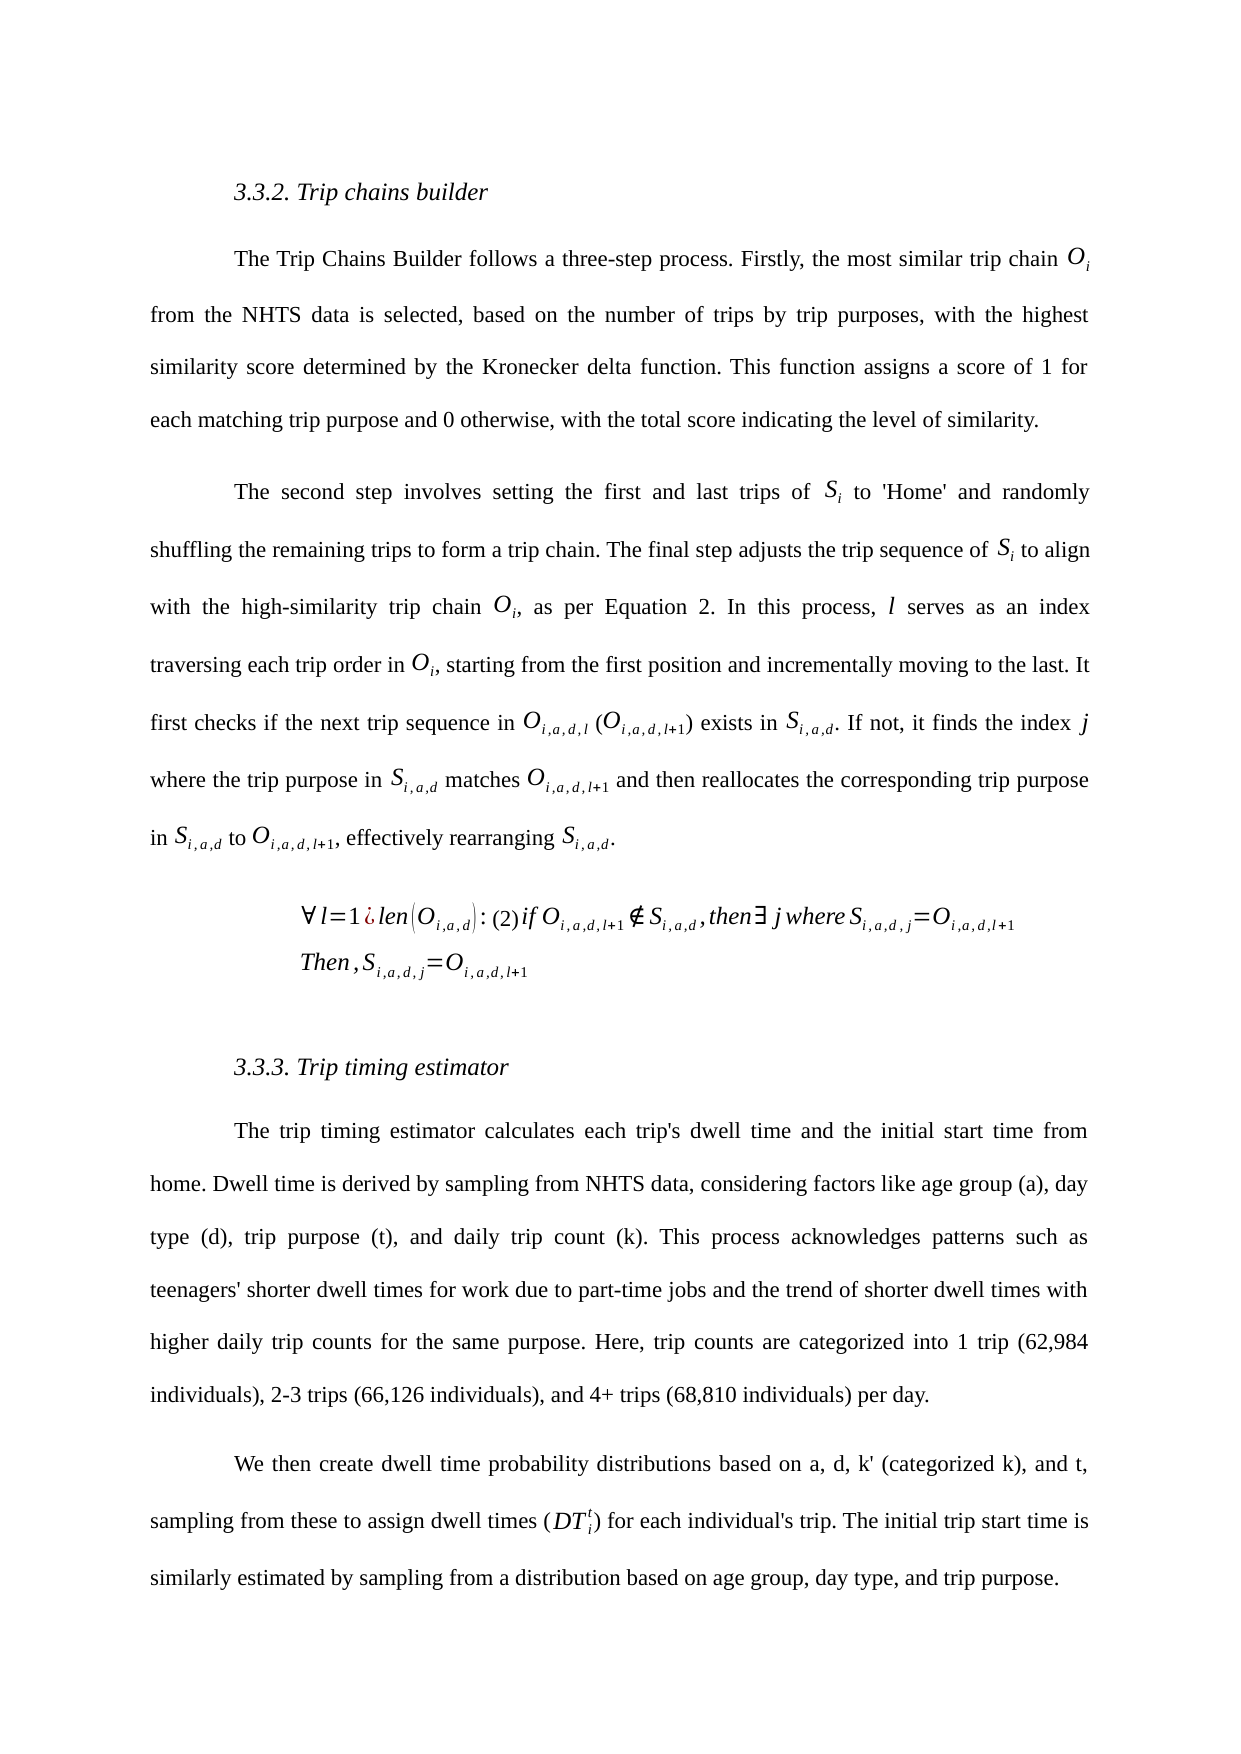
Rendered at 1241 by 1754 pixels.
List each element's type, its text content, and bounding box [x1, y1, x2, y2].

text (2) [300, 901, 1090, 980]
subtitle 3.3.3. Trip timing estimator [150, 1052, 1090, 1081]
text The second step involves setting the first and last trips of ​ to 'Home' and randomly shuffling the remaining trips to form a trip chain. The final step adjusts the trip sequence of ​ to align with the high-similarity trip chain ​, as per Equation 2. In this process, serves as an index traversing each trip order in ​, starting from the first position and incrementally moving to the last. It first checks if the next trip sequence in ()​ exists in ​. If not, it finds the index where the trip purpose in ​ matches ​ and then reallocates the corresponding trip purpose in ​ to ​, effectively rearranging ​. [150, 476, 1090, 853]
text The trip timing estimator calculates each trip's dwell time and the initial start time from home. Dwell time is derived by sampling from NHTS data, considering factors like age group (a), day type (d), trip purpose (t), and daily trip count (k). This process acknowledges patterns such as teenagers' shorter dwell times for work due to part-time jobs and the trend of shorter dwell times with higher daily trip counts for the same purpose. Here, trip counts are categorized into 1 trip (62,984 individuals), 2-3 trips (66,126 individuals), and 4+ trips (68,810 individuals) per day. [150, 1118, 1090, 1407]
text The Trip Chains Builder follows a three-step process. Firstly, the most similar trip chain ​ from the NHTS data is selected, based on the number of trips by trip purposes, with the highest similarity score determined by the Kronecker delta function. This function assigns a score of 1 for each matching trip purpose and 0 otherwise, with the total score indicating the level of similarity. [150, 243, 1090, 432]
text We then create dwell time probability distributions based on a, d, k' (categorized k), and t, sampling from these to assign dwell times () for each individual's trip. The initial trip start time is similarly estimated by sampling from a distribution based on age group, day type, and trip purpose. [150, 1451, 1090, 1591]
subtitle 3.3.2. Trip chains builder [150, 177, 1090, 206]
